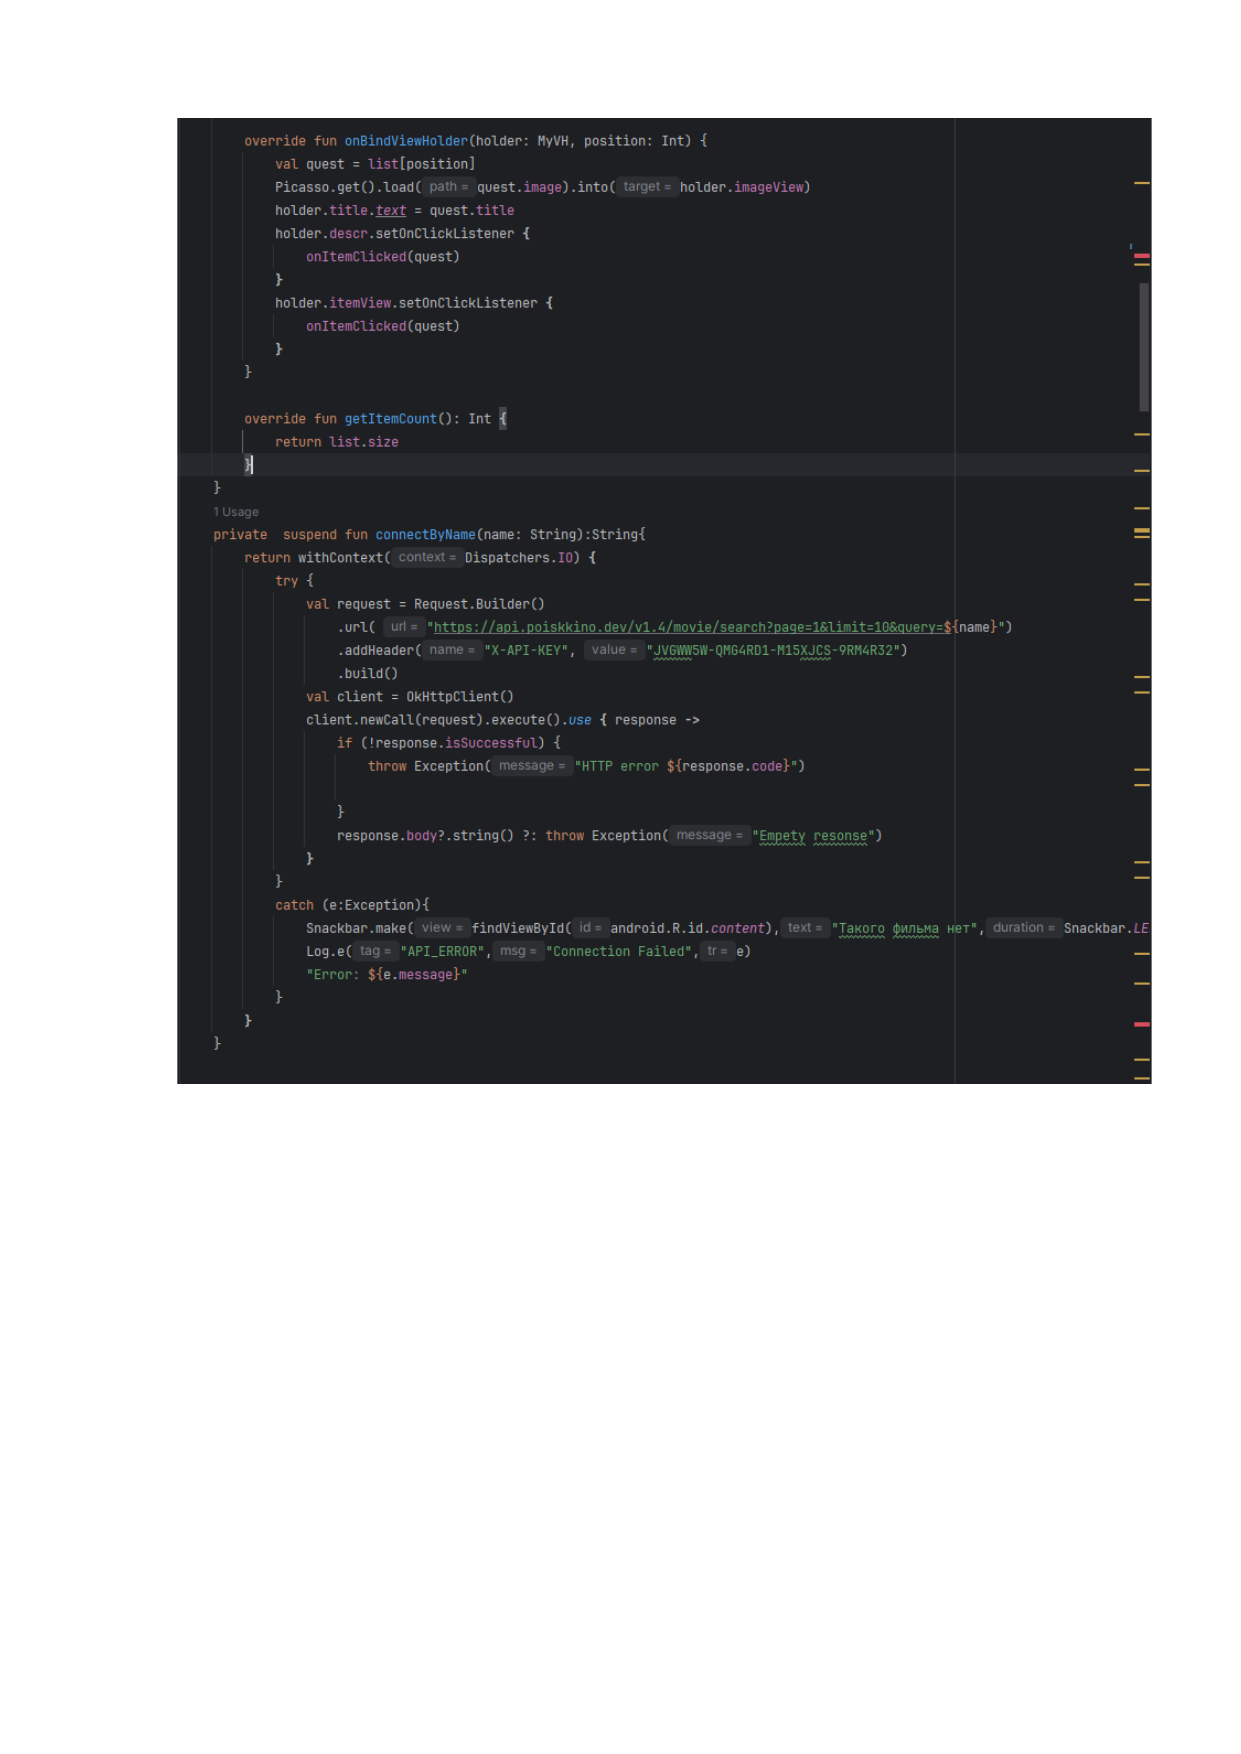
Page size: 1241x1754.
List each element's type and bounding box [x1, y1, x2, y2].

picture [177, 118, 1152, 1084]
